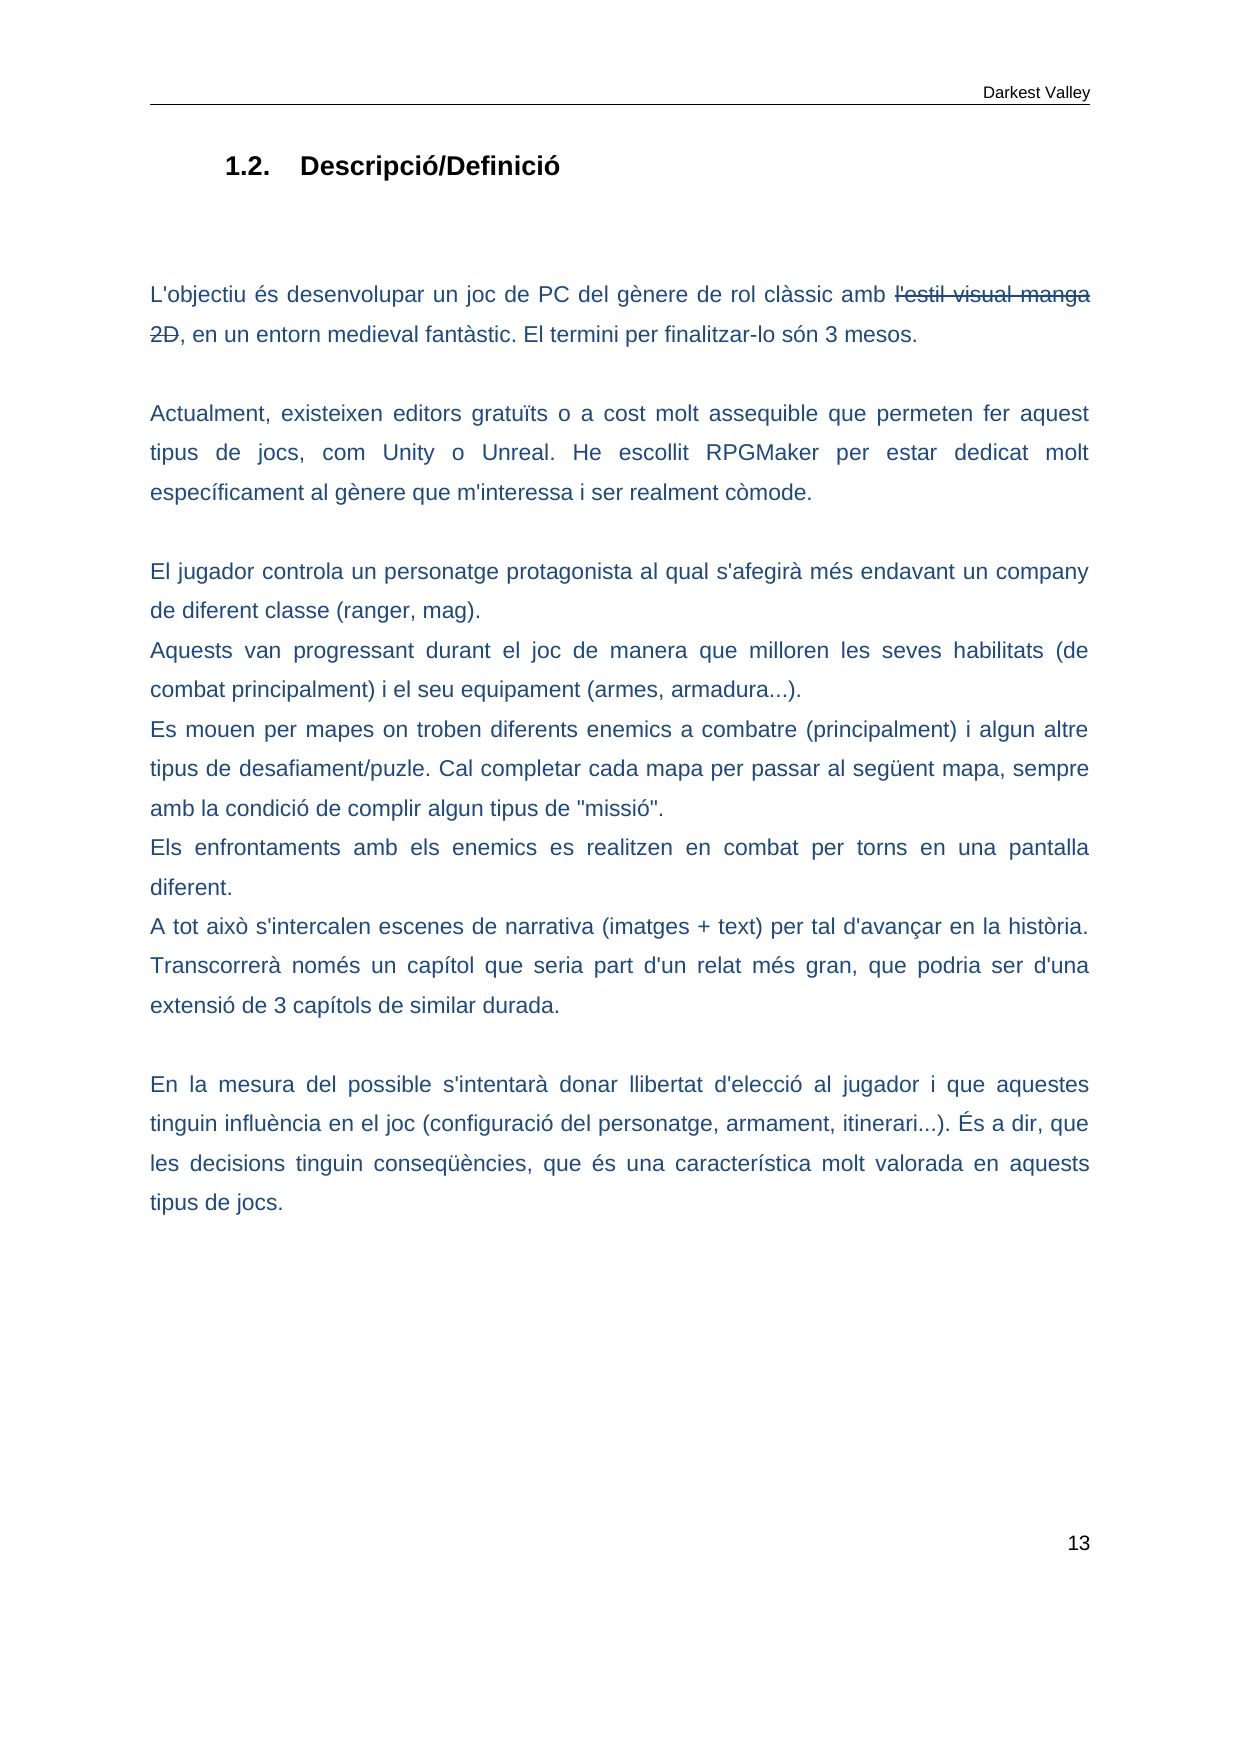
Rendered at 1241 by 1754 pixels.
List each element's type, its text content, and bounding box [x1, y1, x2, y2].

text Es mouen per mapes on troben diferents enemics a combatre (principalment) i algun altre tipus de desafiament/puzle. Cal completar cada mapa per passar al següent mapa, sempre amb la condició de complir algun tipus de "missió". [150, 716, 1090, 821]
text Els enfrontaments amb els enemics es realitzen en combat per torns en una pantalla diferent. [150, 834, 1090, 900]
text A tot això s'intercalen escenes de narrativa (imatges + text) per tal d'avançar en la història. Transcorrerà només un capítol que seria part d'un relat més gran, que podria ser d'una extensió de 3 capítols de similar durada. [150, 913, 1090, 1018]
text L'objectiu és desenvolupar un joc de PC del gènere de rol clàssic amb l'estil visual manga 2D, en un entorn medieval fantàstic. El termini per finalitzar-lo són 3 mesos. [150, 281, 1090, 347]
text El jugador controla un personatge protagonista al qual s'afegirà més endavant un company de diferent classe (ranger, mag). [150, 558, 1090, 623]
subtitle Descripció/Definició [225, 150, 1090, 181]
text Aquests van progressant durant el joc de manera que milloren les seves habilitats (de combat principalment) i el seu equipament (armes, armadura...). [150, 637, 1090, 702]
text En la mesura del possible s'intentarà donar llibertat d'elecció al jugador i que aquestes tinguin influència en el joc (configuració del personatge, armament, itinerari...). És a dir, que les decisions tinguin conseqüències, que és una característica molt valorada en aquests tipus de jocs. [150, 1071, 1090, 1216]
text Actualment, existeixen editors gratuïts o a cost molt assequible que permeten fer aquest tipus de jocs, com Unity o Unreal. He escollit RPGMaker per estar dedicat molt específicament al gènere que m'interessa i ser realment còmode. [150, 400, 1090, 505]
